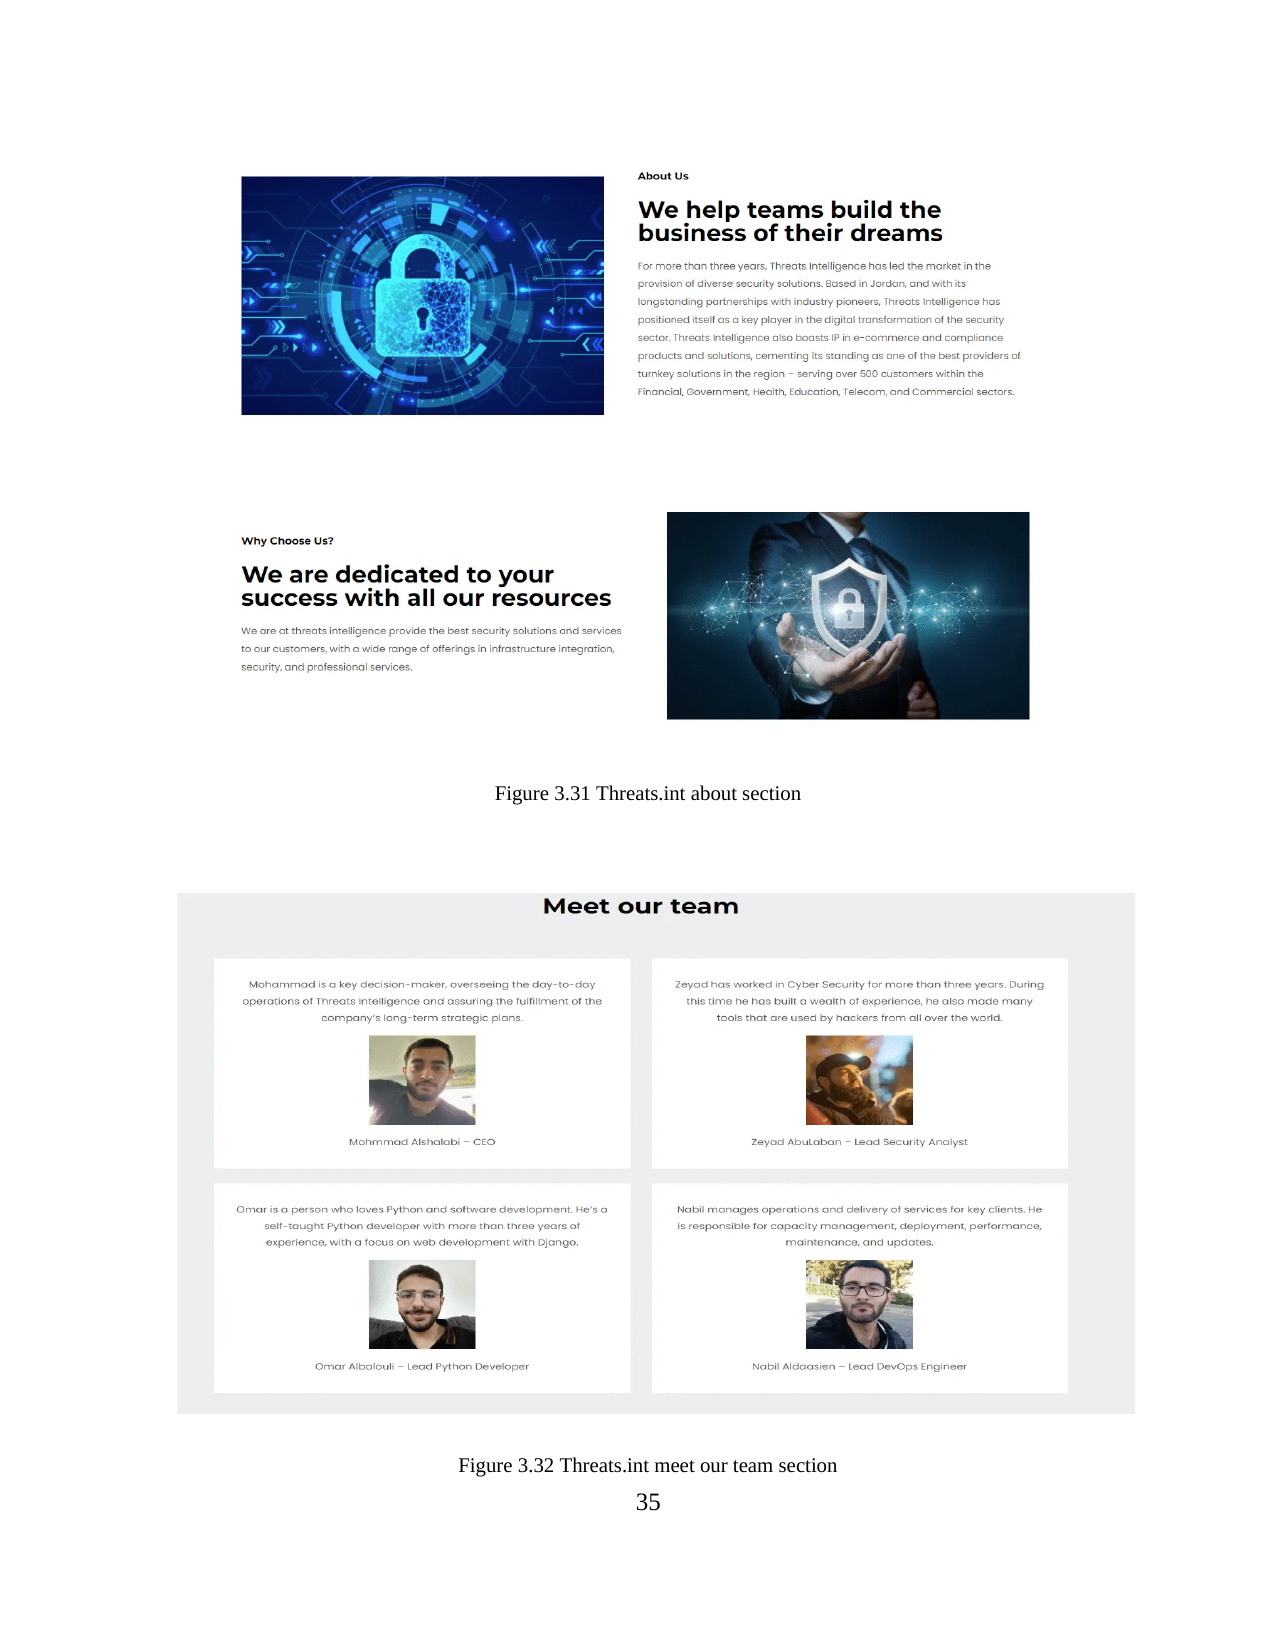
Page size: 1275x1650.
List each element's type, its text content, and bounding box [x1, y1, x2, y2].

picture [177, 150, 1125, 743]
picture [177, 893, 1135, 1414]
